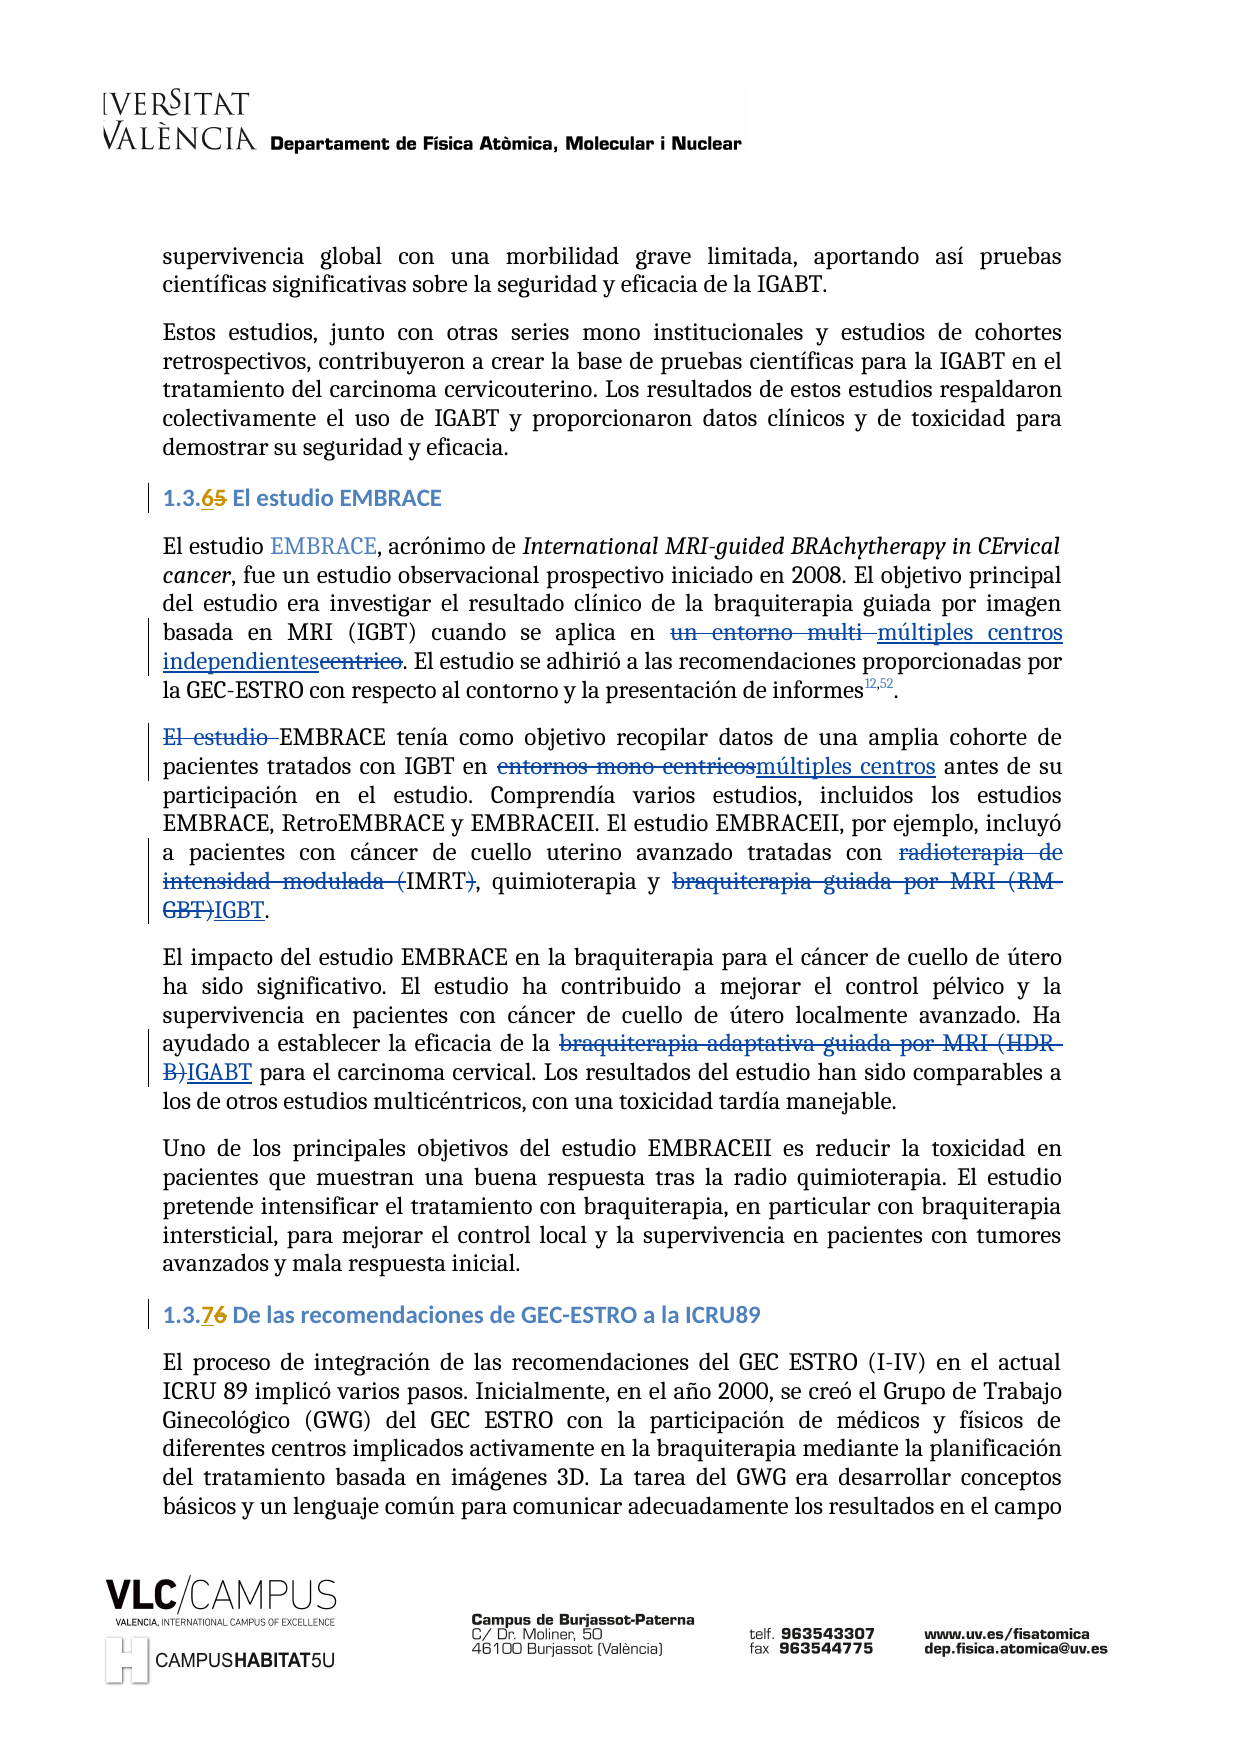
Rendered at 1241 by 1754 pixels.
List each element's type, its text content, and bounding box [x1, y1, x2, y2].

picture [103, 87, 748, 156]
subtitle 1.3. El estudio EMBRACE [162, 482, 1063, 513]
text Estos estudios, junto con otras series mono institucionales y estudios de cohortes retrospectivos, contribuyeron a crear la base de pruebas científicas para la IGABT en el tratamiento del carcinoma cervicouterino. Los resultados de estos estudios respaldaron colectivamente el uso de IGABT y proporcionaron datos clínicos y de toxicidad para demostrar su seguridad y eficacia. [162, 318, 1063, 462]
text Uno de los principales objetivos del estudio EMBRACEII es reducir la toxicidad en pacientes que muestran una buena respuesta tras la radio quimioterapia. El estudio pretende intensificar el tratamiento con braquiterapia, en particular con braquiterapia intersticial, para mejorar el control local y la supervivencia en pacientes con tumores avanzados y mala respuesta inicial. [162, 1134, 1063, 1278]
text El estudio EMBRACE, acrónimo de International MRI-guided BRAchytherapy in CErvical cancer, fue un estudio observacional prospectivo iniciado en 2008. El objetivo principal del estudio era investigar el resultado clínico de la braquiterapia guiada por imagen basada en MRI (IGBT) cuando se aplica en . El estudio se adhirió a las recomendaciones proporcionadas por la GEC-ESTRO con respecto al contorno y la presentación de informes12,52. [162, 532, 1063, 704]
text El impacto del estudio EMBRACE en la braquiterapia para el cáncer de cuello de útero ha sido significativo. El estudio ha contribuido a mejorar el control pélvico y la supervivencia en pacientes con cáncer de cuello de útero localmente avanzado. Ha ayudado a establecer la eficacia de la para el carcinoma cervical. Los resultados del estudio han sido comparables a los de otros estudios multicéntricos, con una toxicidad tardía manejable. [162, 943, 1063, 1116]
text EMBRACE tenía como objetivo recopilar datos de una amplia cohorte de pacientes tratados con IGBT en antes de su participación en el estudio. Comprendía varios estudios, incluidos los estudios EMBRACE, RetroEMBRACE y EMBRACEII. El estudio EMBRACEII, por ejemplo, incluyó a pacientes con cáncer de cuello uterino avanzado tratadas con IMRT, quimioterapia y . [162, 723, 1063, 924]
subtitle 1.3. De las recomendaciones de GEC-ESTRO a la ICRU89 [162, 1299, 1063, 1329]
picture [103, 1575, 1113, 1701]
